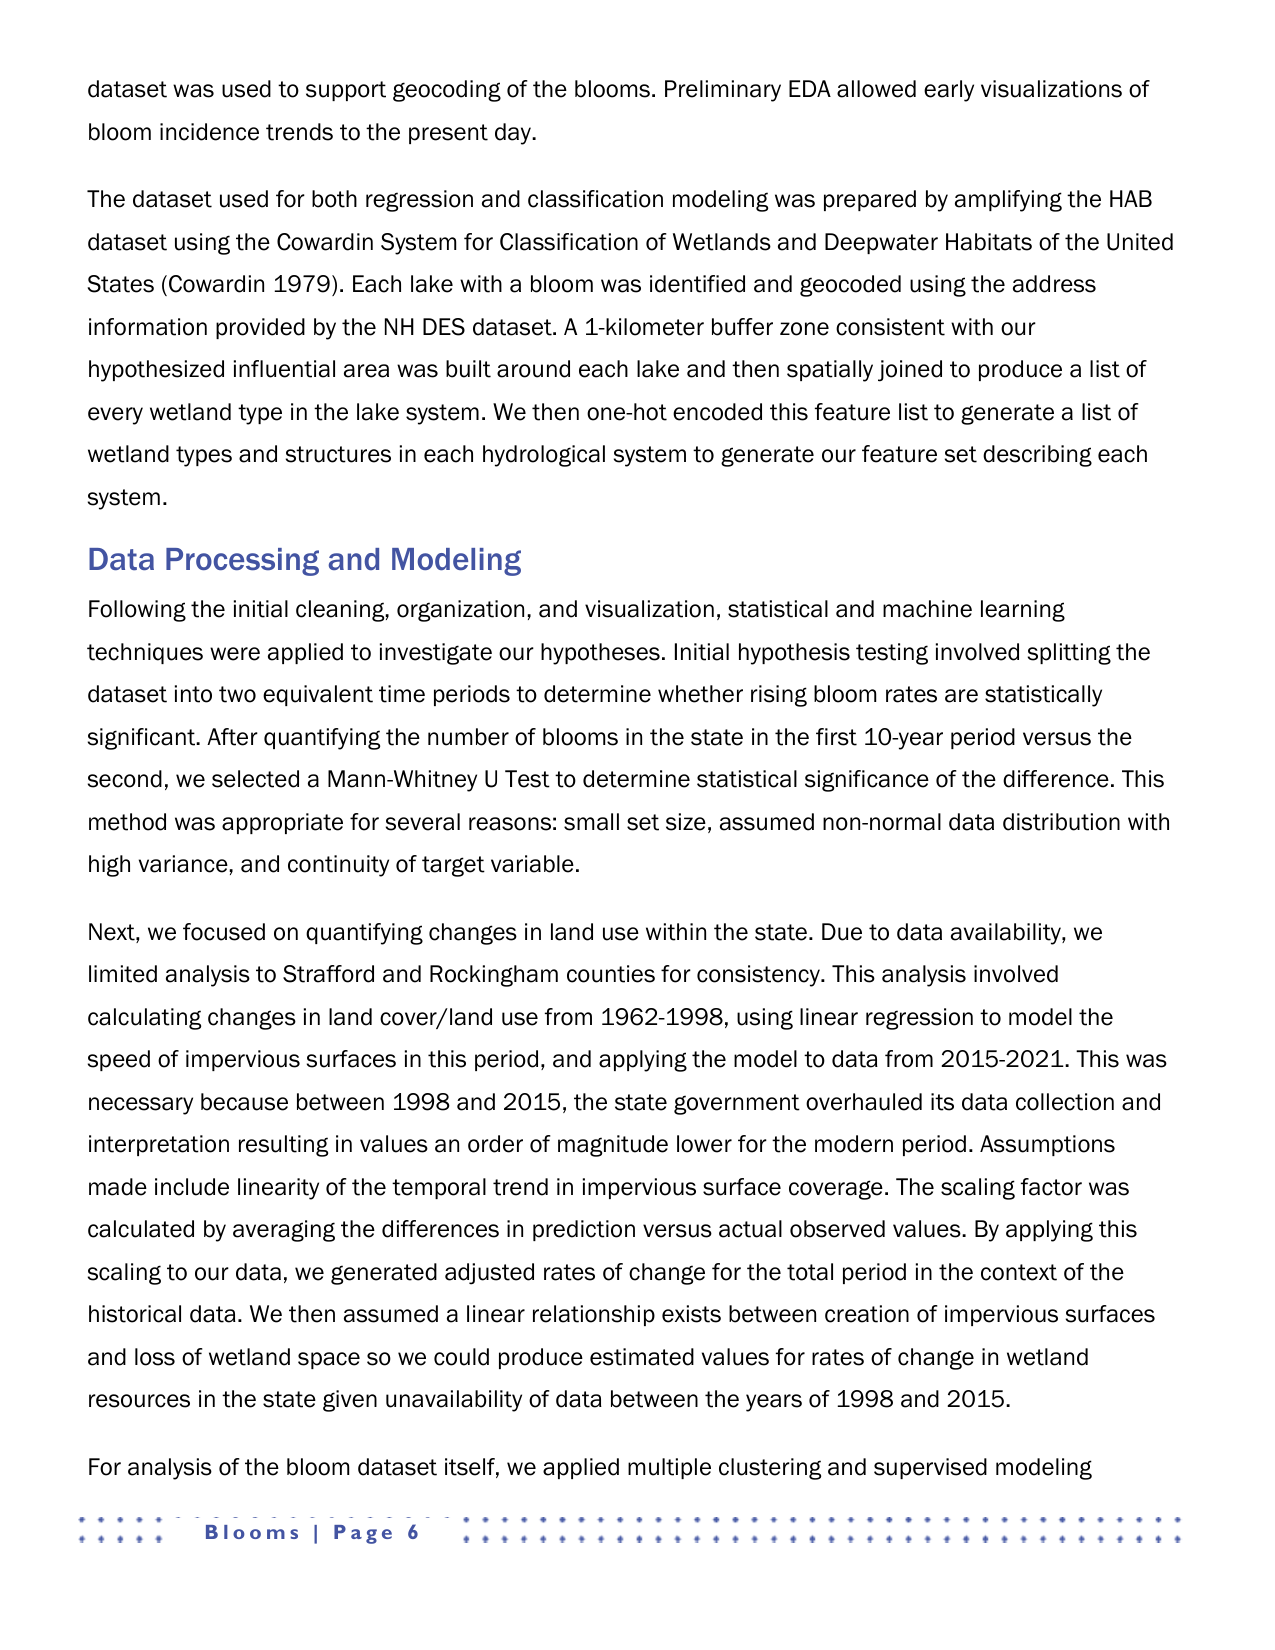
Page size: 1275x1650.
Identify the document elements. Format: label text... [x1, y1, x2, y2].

picture [78, 1517, 1183, 1543]
